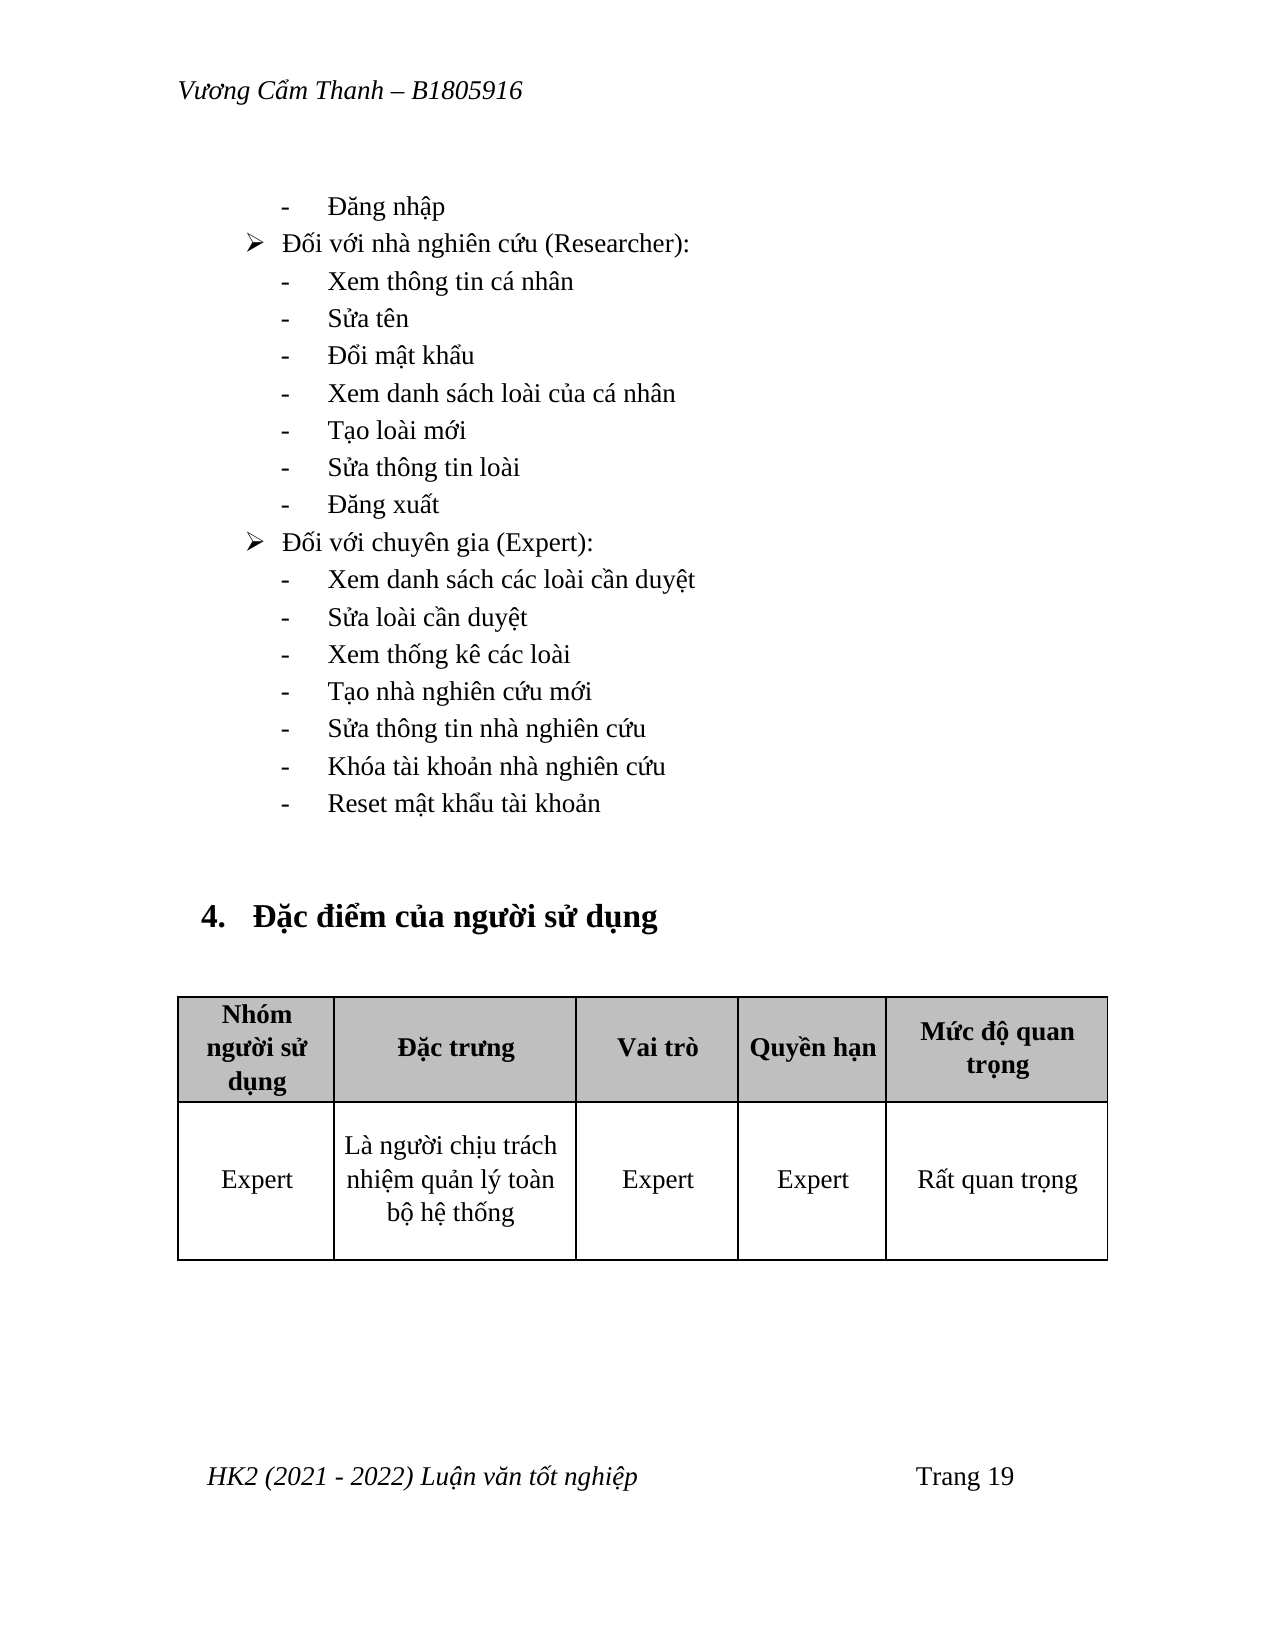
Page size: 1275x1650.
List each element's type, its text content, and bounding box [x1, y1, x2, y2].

list Sửa tên [281, 302, 1157, 333]
list Sửa loài cần duyệt [281, 601, 1157, 632]
table_cell Expert [179, 1103, 333, 1259]
table_cell Expert [577, 1103, 737, 1259]
table_header Nhóm người sử dụng [179, 998, 333, 1101]
table_header Vai trò [577, 998, 737, 1101]
list Khóa tài khoản nhà nghiên cứu [281, 750, 1157, 781]
list Sửa thông tin nhà nghiên cứu [281, 713, 1157, 744]
list Xem thông tin cá nhân [281, 265, 1157, 296]
list Đổi mật khẩu [281, 339, 1157, 371]
list Xem danh sách loài của cá nhân [281, 377, 1157, 408]
subtitle Đặc điểm của người sử dụng [201, 896, 1157, 934]
list Xem thống kê các loài [281, 638, 1157, 669]
table_cell Expert [739, 1103, 885, 1259]
list Xem danh sách các loài cần duyệt [281, 563, 1157, 594]
table_header Đặc trưng [335, 998, 575, 1101]
table_header Mức độ quan trọng [887, 998, 1107, 1101]
table_cell Rất quan trọng [887, 1103, 1107, 1259]
table_header Quyền hạn [739, 998, 885, 1101]
list Sửa thông tin loài [281, 451, 1157, 482]
list Tạo nhà nghiên cứu mới [281, 675, 1157, 706]
table_cell Là người chịu trách nhiệm quản lý toàn bộ hệ thống [335, 1103, 575, 1259]
list Reset mật khẩu tài khoản [281, 787, 1157, 818]
list Tạo loài mới [281, 414, 1157, 445]
list Đăng nhập [281, 190, 1157, 221]
list Đối với nhà nghiên cứu (Researcher): [244, 227, 1157, 259]
list Đăng xuất [281, 489, 1157, 520]
list Đối với chuyên gia (Expert): [244, 526, 1157, 557]
